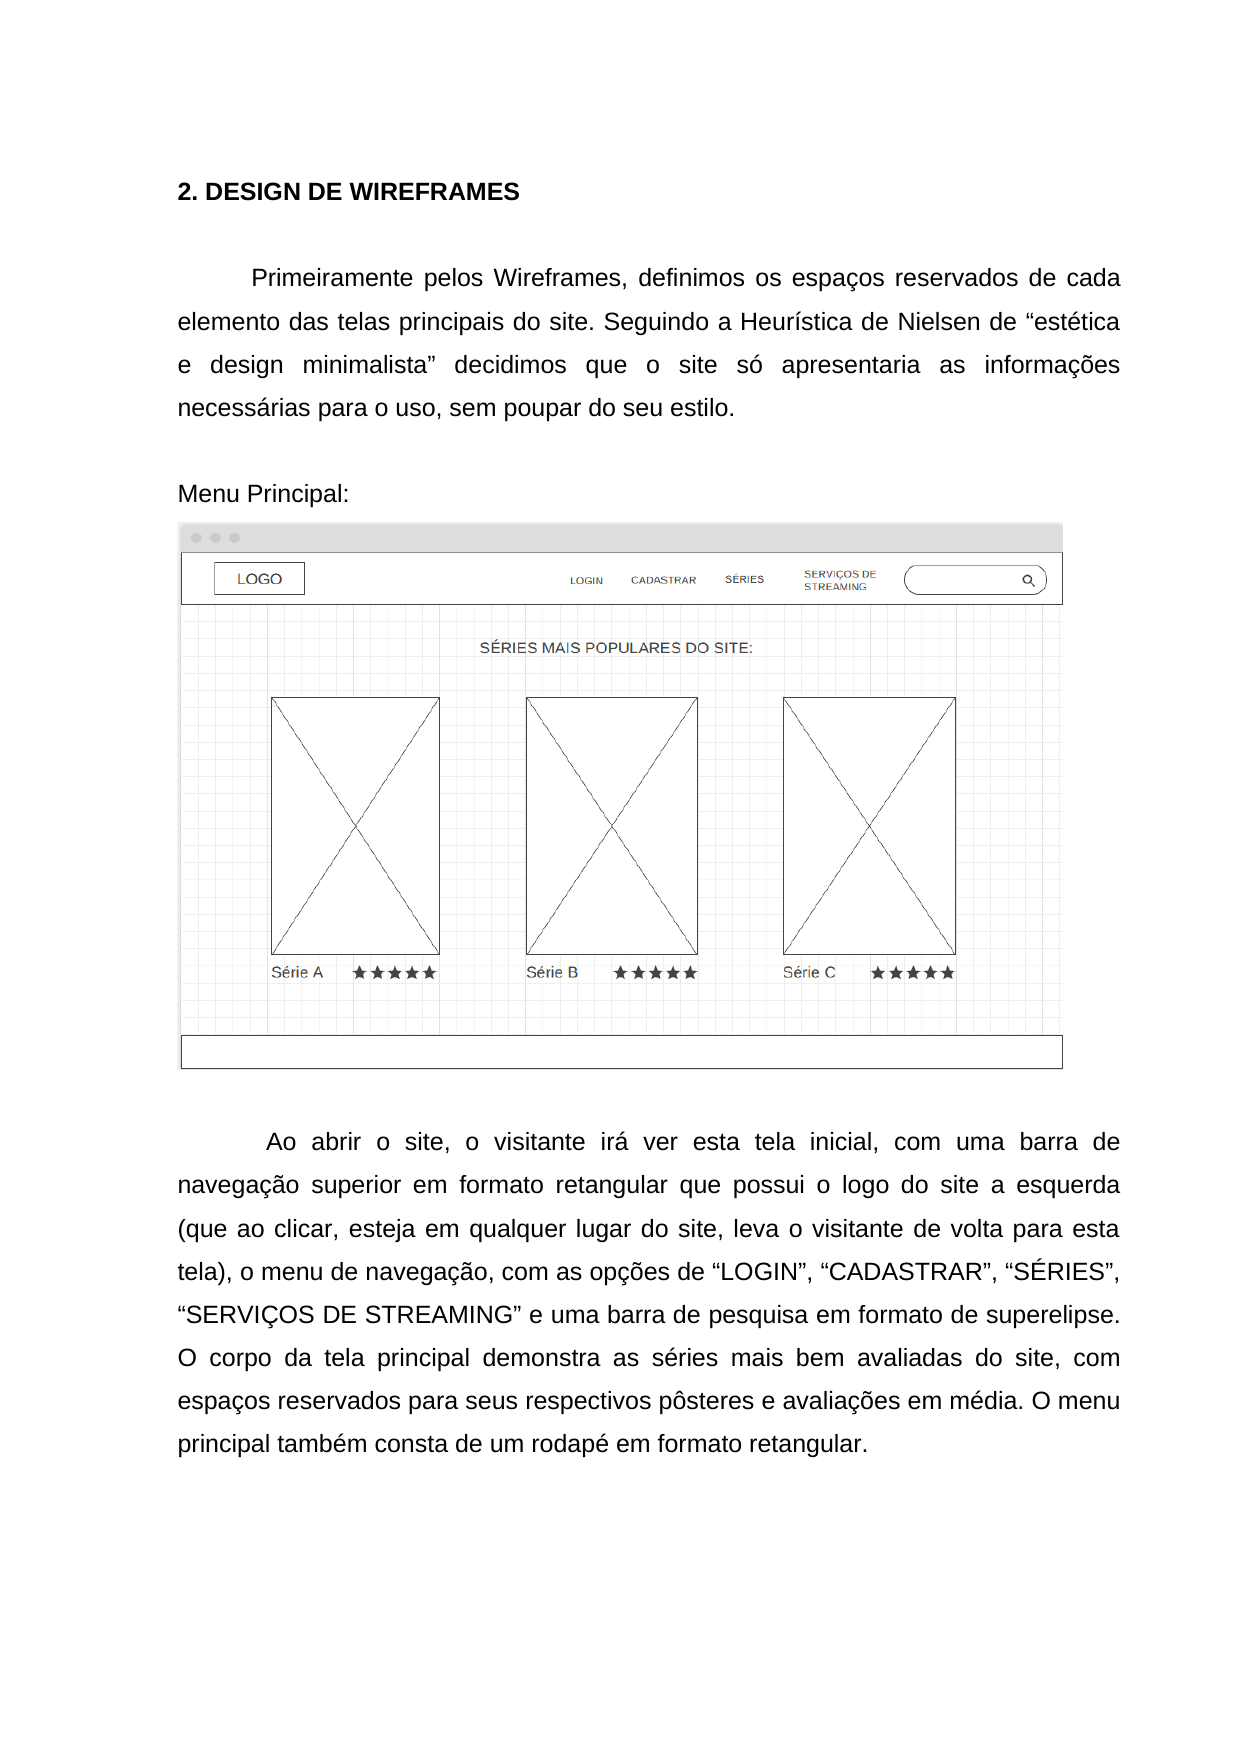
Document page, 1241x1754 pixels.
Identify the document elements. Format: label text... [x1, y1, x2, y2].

picture [177, 522, 1063, 1070]
text 2. DESIGN DE WIREFRAMES [177, 177, 1122, 206]
text Menu Principal: [177, 479, 1122, 508]
text Primeiramente pelos Wireframes, definimos os espaços reservados de cada elemento das telas principais do site. Seguindo a Heurística de Nielsen de “estética e design minimalista” decidimos que o site só apresentaria as informações necessárias para o uso, sem poupar do seu estilo. [177, 263, 1122, 422]
text Ao abrir o site, o visitante irá ver esta tela inicial, com uma barra de navegação superior em formato retangular que possui o logo do site a esquerda (que ao clicar, esteja em qualquer lugar do site, leva o visitante de volta para esta tela), o menu de navegação, com as opções de “LOGIN”, “CADASTRAR”, “SÉRIES”, “SERVIÇOS DE STREAMING” e uma barra de pesquisa em formato de superelipse. O corpo da tela principal demonstra as séries mais bem avaliadas do site, com espaços reservados para seus respectivos pôsteres e avaliações em média. O menu principal também consta de um rodapé em formato retangular. [177, 1127, 1122, 1458]
